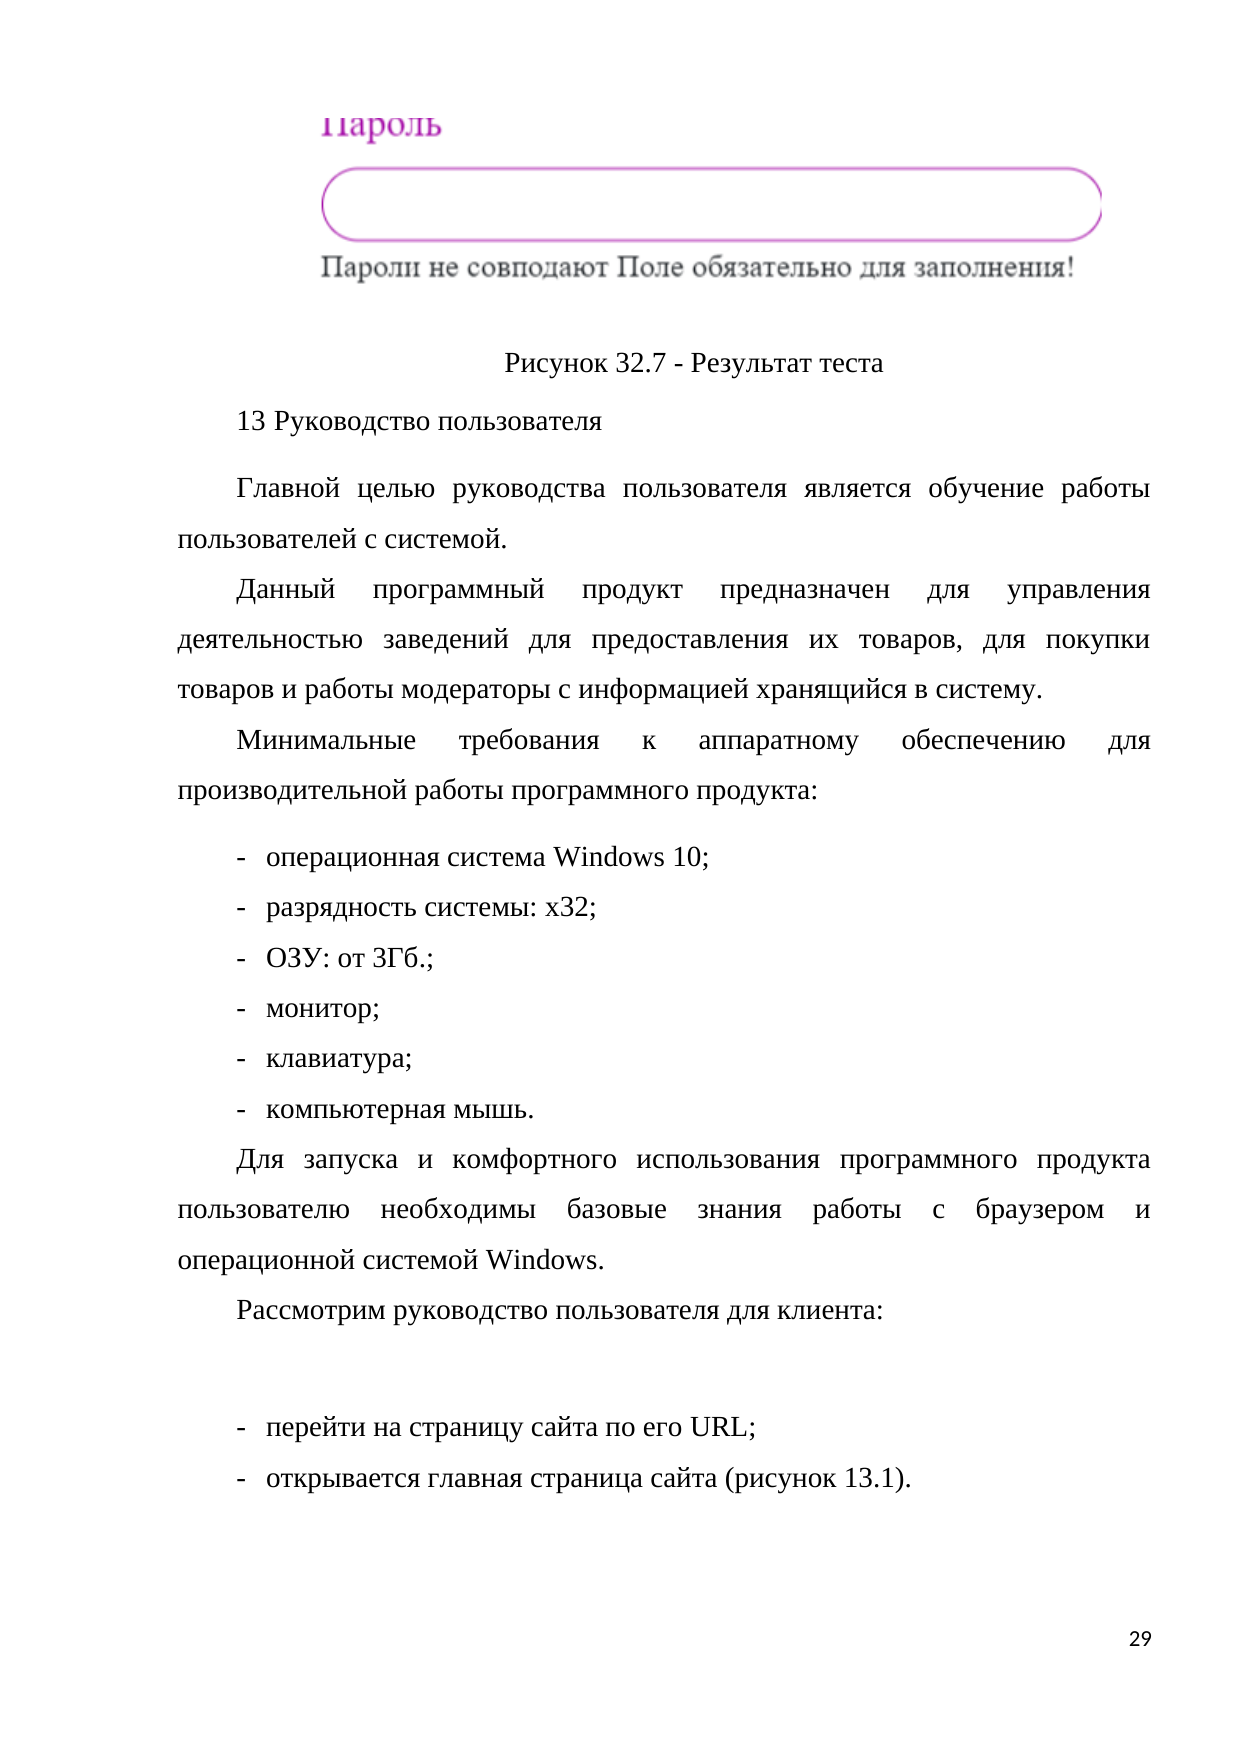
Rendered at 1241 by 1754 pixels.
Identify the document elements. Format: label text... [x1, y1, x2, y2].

list разрядность системы: x32; [177, 889, 1152, 923]
text Минимальные требования к аппаратному обеспечению для производительной работы программного продукта: [177, 722, 1152, 806]
list клавиатура; [177, 1041, 1152, 1074]
list открывается главная страница сайта (рисунок 13.1). [177, 1460, 1152, 1493]
text Данный программный продукт предназначен для управления деятельностью заведений для предоставления их товаров, для покупки товаров и работы модераторы с информацией хранящийся в систему. [177, 571, 1152, 705]
list ОЗУ: от 3Гб.; [177, 940, 1152, 973]
text Главной целью руководства пользователя является обучение работы пользователей с системой. [177, 470, 1152, 554]
text Рассмотрим руководство пользователя для клиента: [177, 1292, 1152, 1326]
picture [286, 118, 1102, 326]
list перейти на страницу сайта по его URL; [177, 1409, 1152, 1443]
list операционная система Windows 10; [177, 839, 1152, 873]
text Для запуска и комфортного использования программного продукта пользователю необходимы базовые знания работы с браузером и операционной системой Windows. [177, 1141, 1152, 1275]
list Руководство пользователя [236, 403, 1152, 437]
list монитор; [177, 990, 1152, 1024]
list компьютерная мышь. [177, 1091, 1152, 1124]
